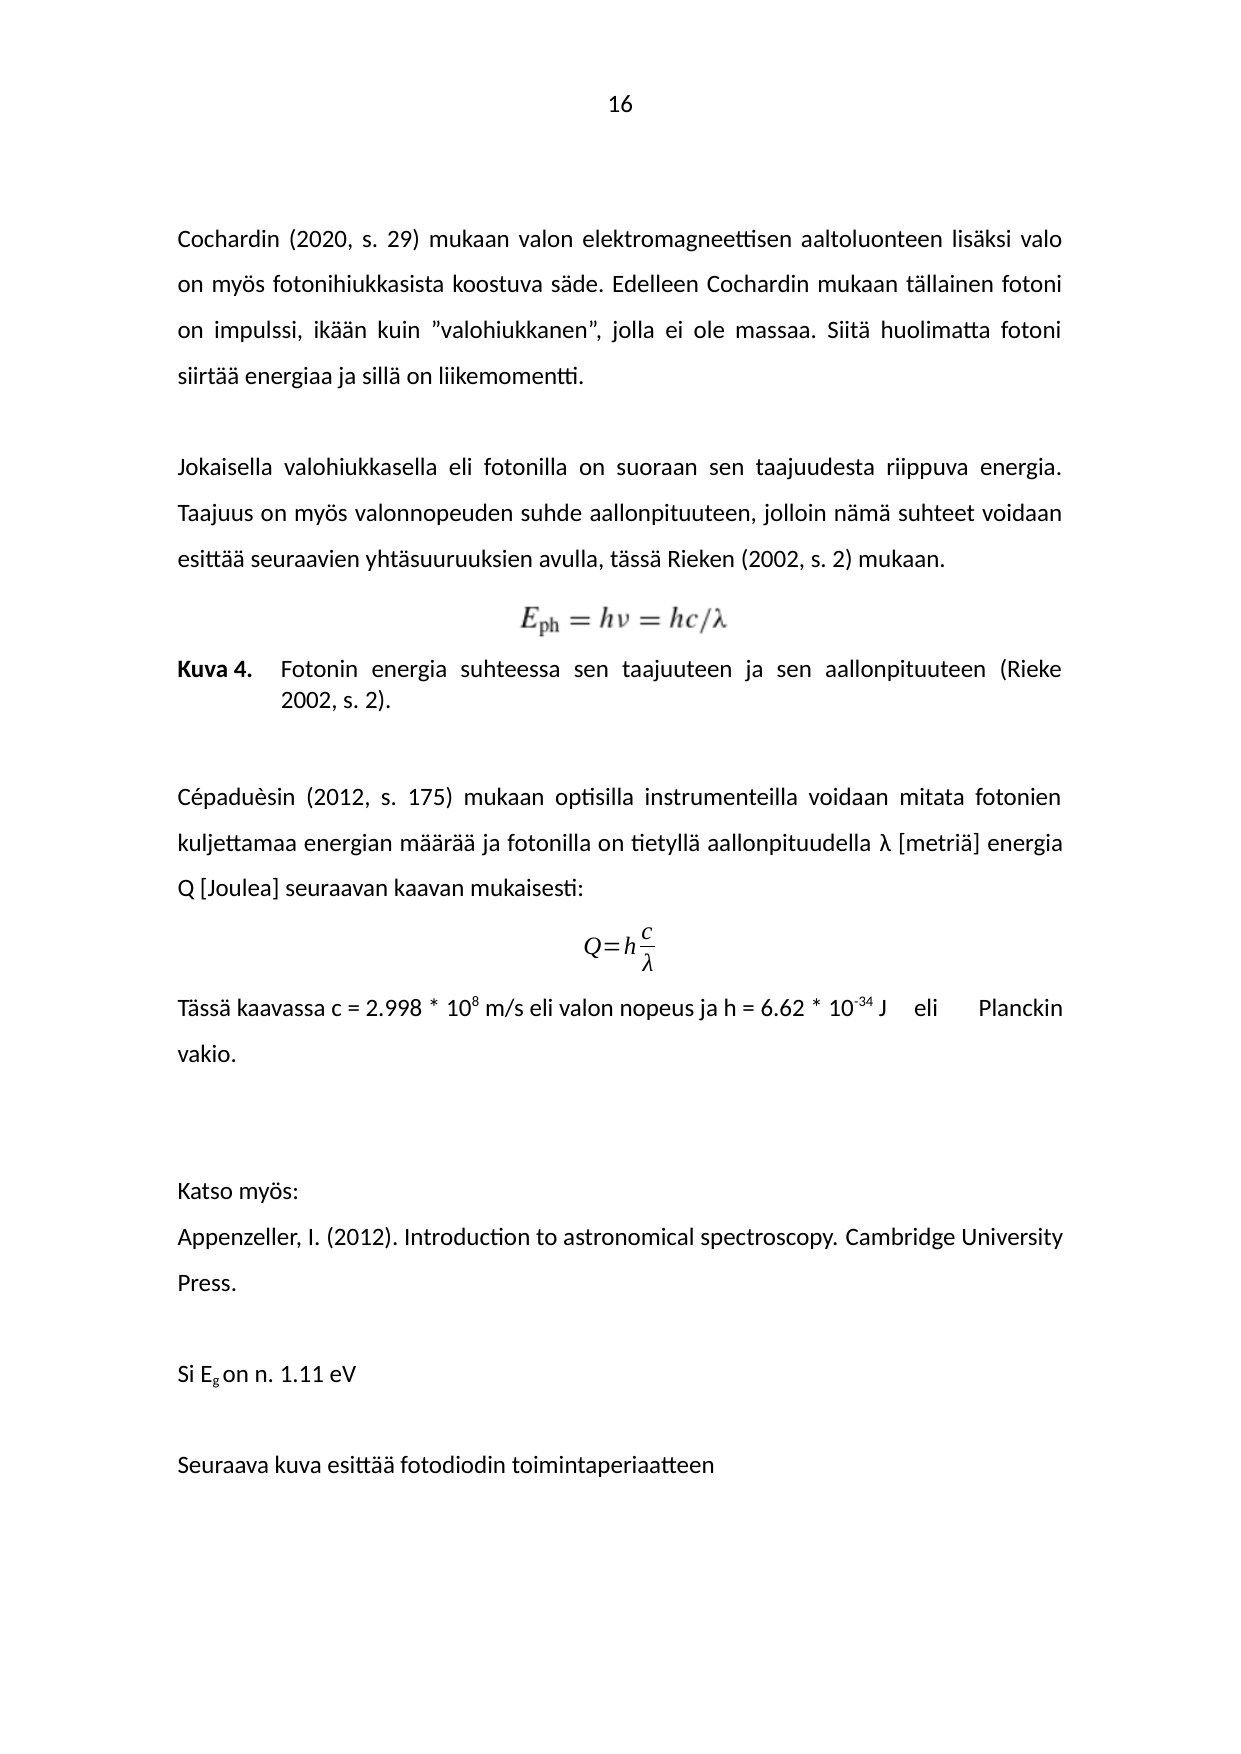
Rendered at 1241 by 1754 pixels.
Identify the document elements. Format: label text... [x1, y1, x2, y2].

picture [509, 588, 731, 641]
text Katso myös: [177, 1175, 1063, 1206]
text Cépaduèsin (2012, s. 175) mukaan optisilla instrumenteilla voidaan mitata fotonien kuljettamaa energian määrää ja fotonilla on tietyllä aallonpituudella λ [metriä] energia Q [Joulea] seuraavan kaavan mukaisesti: [177, 781, 1063, 903]
text Kuva 4. Fotonin energia suhteessa sen taajuuteen ja sen aallonpituuteen (Rieke 2002, s. 2). [177, 653, 1063, 714]
text Tässä kaavassa c = 2.998 * 108 m/s eli valon nopeus ja h = 6.62 * 10-34 J eli Planckin vakio. [177, 992, 1063, 1068]
text Jokaisella valohiukkasella eli fotonilla on suoraan sen taajuudesta riippuva energia. Taajuus on myös valonnopeuden suhde aallonpituuteen, jolloin nämä suhteet voidaan esittää seuraavien yhtäsuuruuksien avulla, tässä Rieken (2002, s. 2) mukaan. [177, 452, 1063, 573]
text Cochardin (2020, s. 29) mukaan valon elektromagneettisen aaltoluonteen lisäksi valo on myös fotonihiukkasista koostuva säde. Edelleen Cochardin mukaan tällainen fotoni on impulssi, ikään kuin ”valohiukkanen”, jolla ei ole massaa. Siitä huolimatta fotoni siirtää energiaa ja sillä on liikemomentti. [177, 223, 1063, 391]
text Si Eg on n. 1.11 eV [177, 1358, 1063, 1389]
text Seuraava kuva esittää fotodiodin toimintaperiaatteen [177, 1449, 1063, 1480]
text Appenzeller, I. (2012). Introduction to astronomical spectroscopy. Cambridge University Press. [177, 1221, 1063, 1297]
